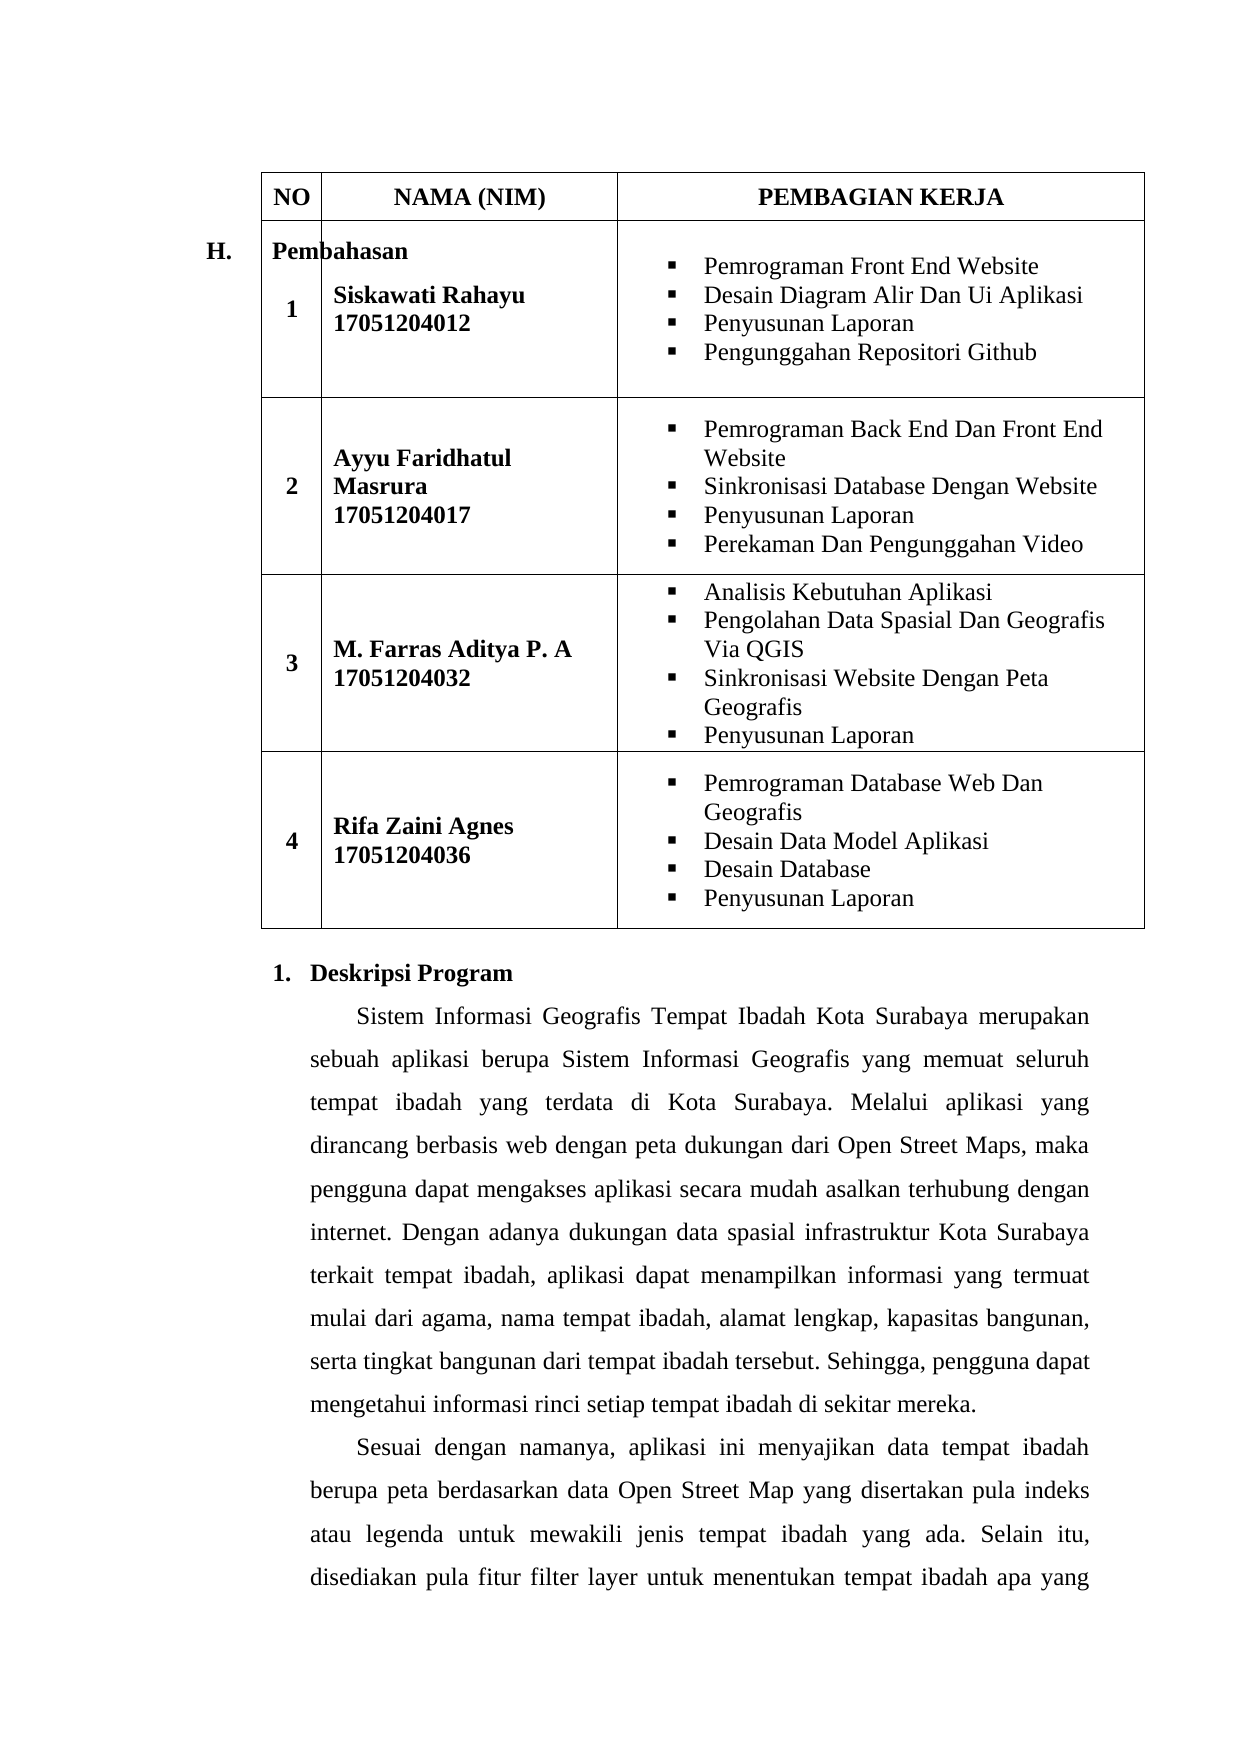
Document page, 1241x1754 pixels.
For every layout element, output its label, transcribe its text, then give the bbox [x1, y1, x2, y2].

table_header PEMBAGIAN KERJA [618, 173, 1144, 219]
table_cell Pemrograman Front End Website Desain Diagram Alir Dan Ui Aplikasi Penyusunan Laporan Pengunggahan Repositori Github [618, 221, 1144, 397]
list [310, 1432, 1090, 1591]
table_cell Ayyu Faridhatul Masrura 17051204017 [322, 398, 617, 574]
table_cell 2 [262, 398, 321, 574]
table_cell Siskawati Rahayu 17051204012 [322, 221, 617, 397]
list Pembahasan [206, 236, 261, 265]
table_header NO [262, 173, 321, 219]
table_cell M. Farras Aditya P. A 17051204032 [322, 575, 617, 751]
table_cell 3 [262, 575, 321, 751]
table_header NAMA (NIM) [322, 173, 617, 219]
table_cell Pemrograman Back End Dan Front End Website Sinkronisasi Database Dengan Website Penyusunan Laporan Perekaman Dan Pengunggahan Video [618, 398, 1144, 574]
table_cell Rifa Zaini Agnes 17051204036 [322, 752, 617, 928]
table_cell Analisis Kebutuhan Aplikasi Pengolahan Data Spasial Dan Geografis Via QGIS Sinkronisasi Website Dengan Peta Geografis Penyusunan Laporan [618, 575, 1144, 751]
table_cell 1 [262, 221, 321, 397]
table_cell Pemrograman Database Web Dan Geografis Desain Data Model Aplikasi Desain Database Penyusunan Laporan [618, 752, 1144, 928]
list Deskripsi Program [272, 929, 1090, 987]
list Sistem Informasi Geografis Tempat Ibadah Kota Surabaya merupakan sebuah aplikasi berupa Sistem Informasi Geografis yang memuat seluruh tempat ibadah yang terdata di Kota Surabaya. Melalui aplikasi yang dirancang berbasis web dengan peta dukungan dari Open Street Maps, maka pengguna dapat mengakses aplikasi secara mudah asalkan terhubung dengan internet. Dengan adanya dukungan data spasial infrastruktur Kota Surabaya terkait tempat ibadah, aplikasi dapat menampilkan informasi yang termuat mulai dari agama, nama tempat ibadah, alamat lengkap, kapasitas bangunan, serta tingkat bangunan dari tempat ibadah tersebut. Sehingga, pengguna dapat mengetahui informasi rinci setiap tempat ibadah di sekitar mereka. [310, 1001, 1090, 1418]
table_cell 4 [262, 752, 321, 928]
